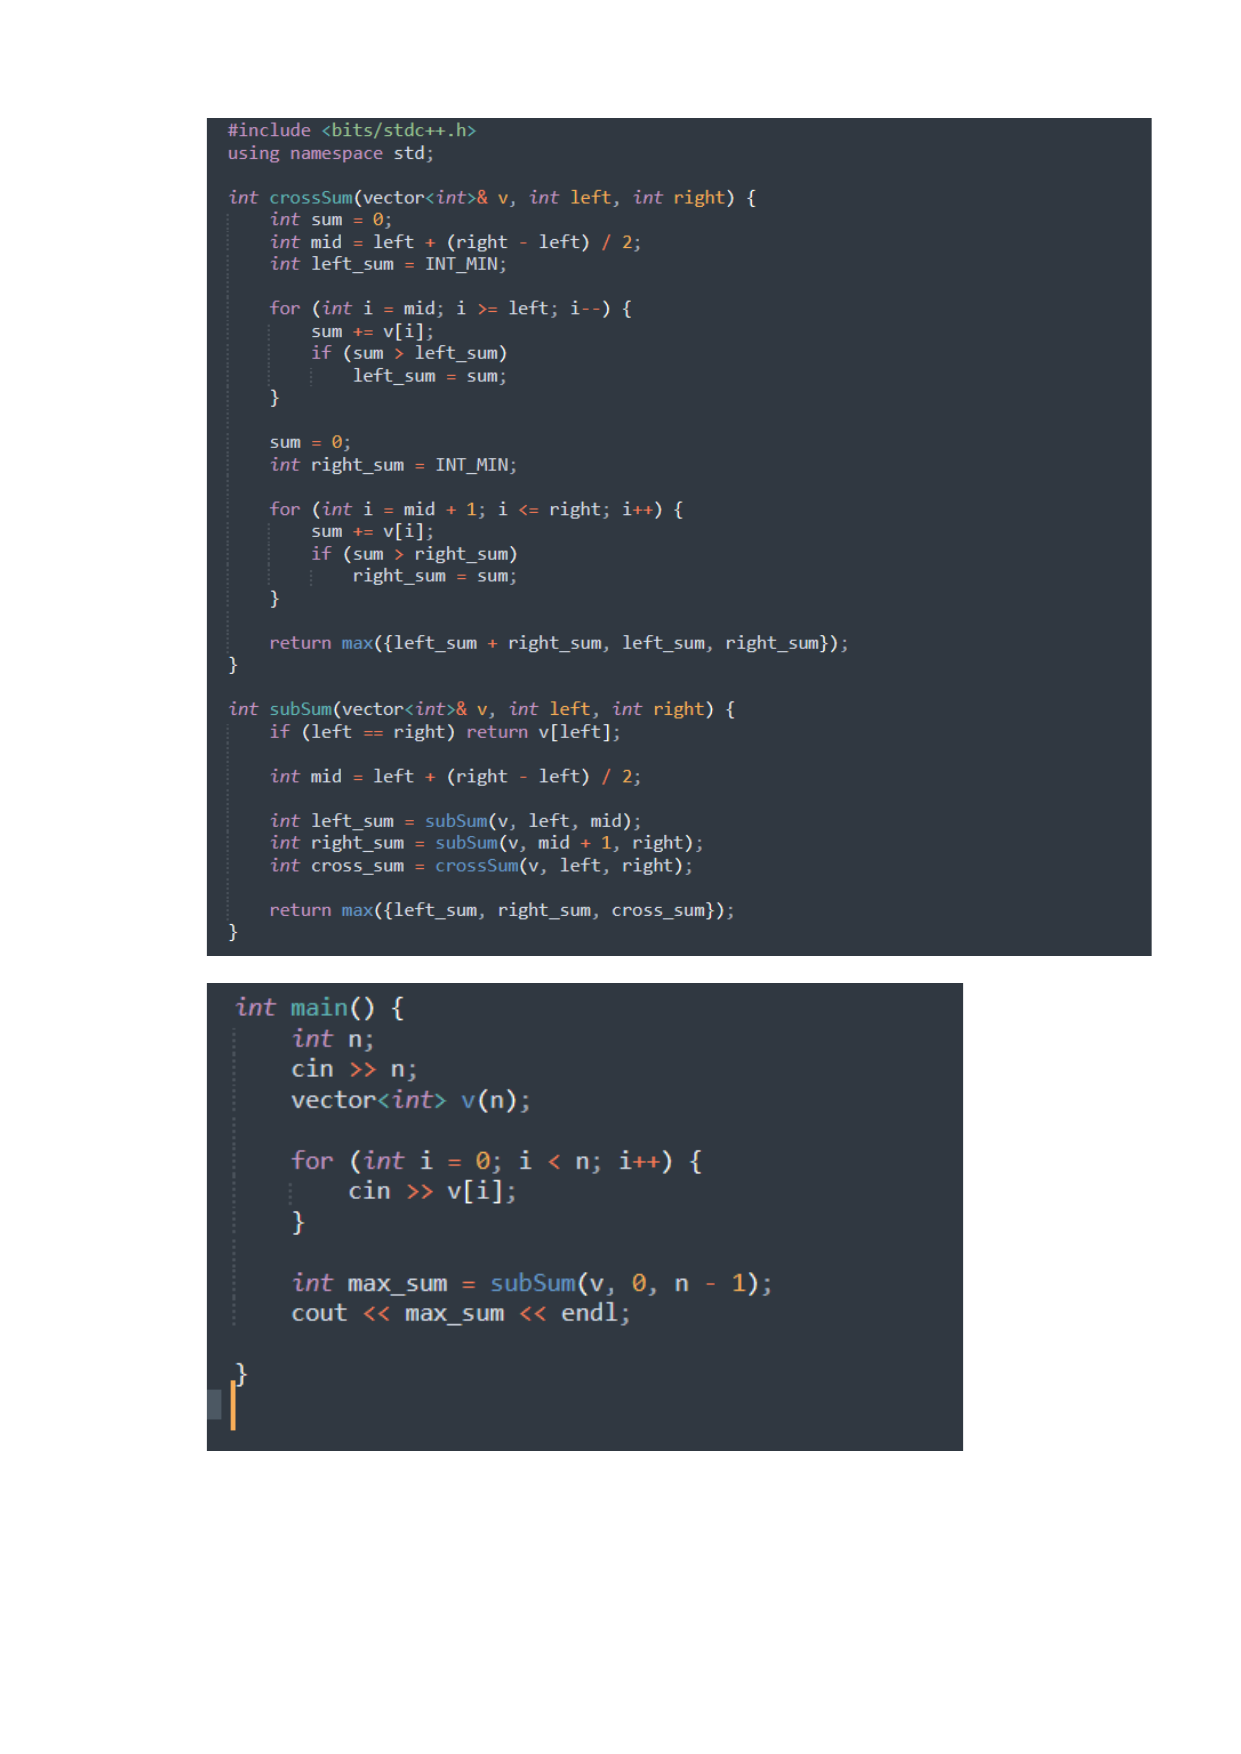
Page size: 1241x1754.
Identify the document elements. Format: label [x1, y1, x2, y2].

picture [206, 118, 1152, 956]
picture [206, 983, 964, 1451]
